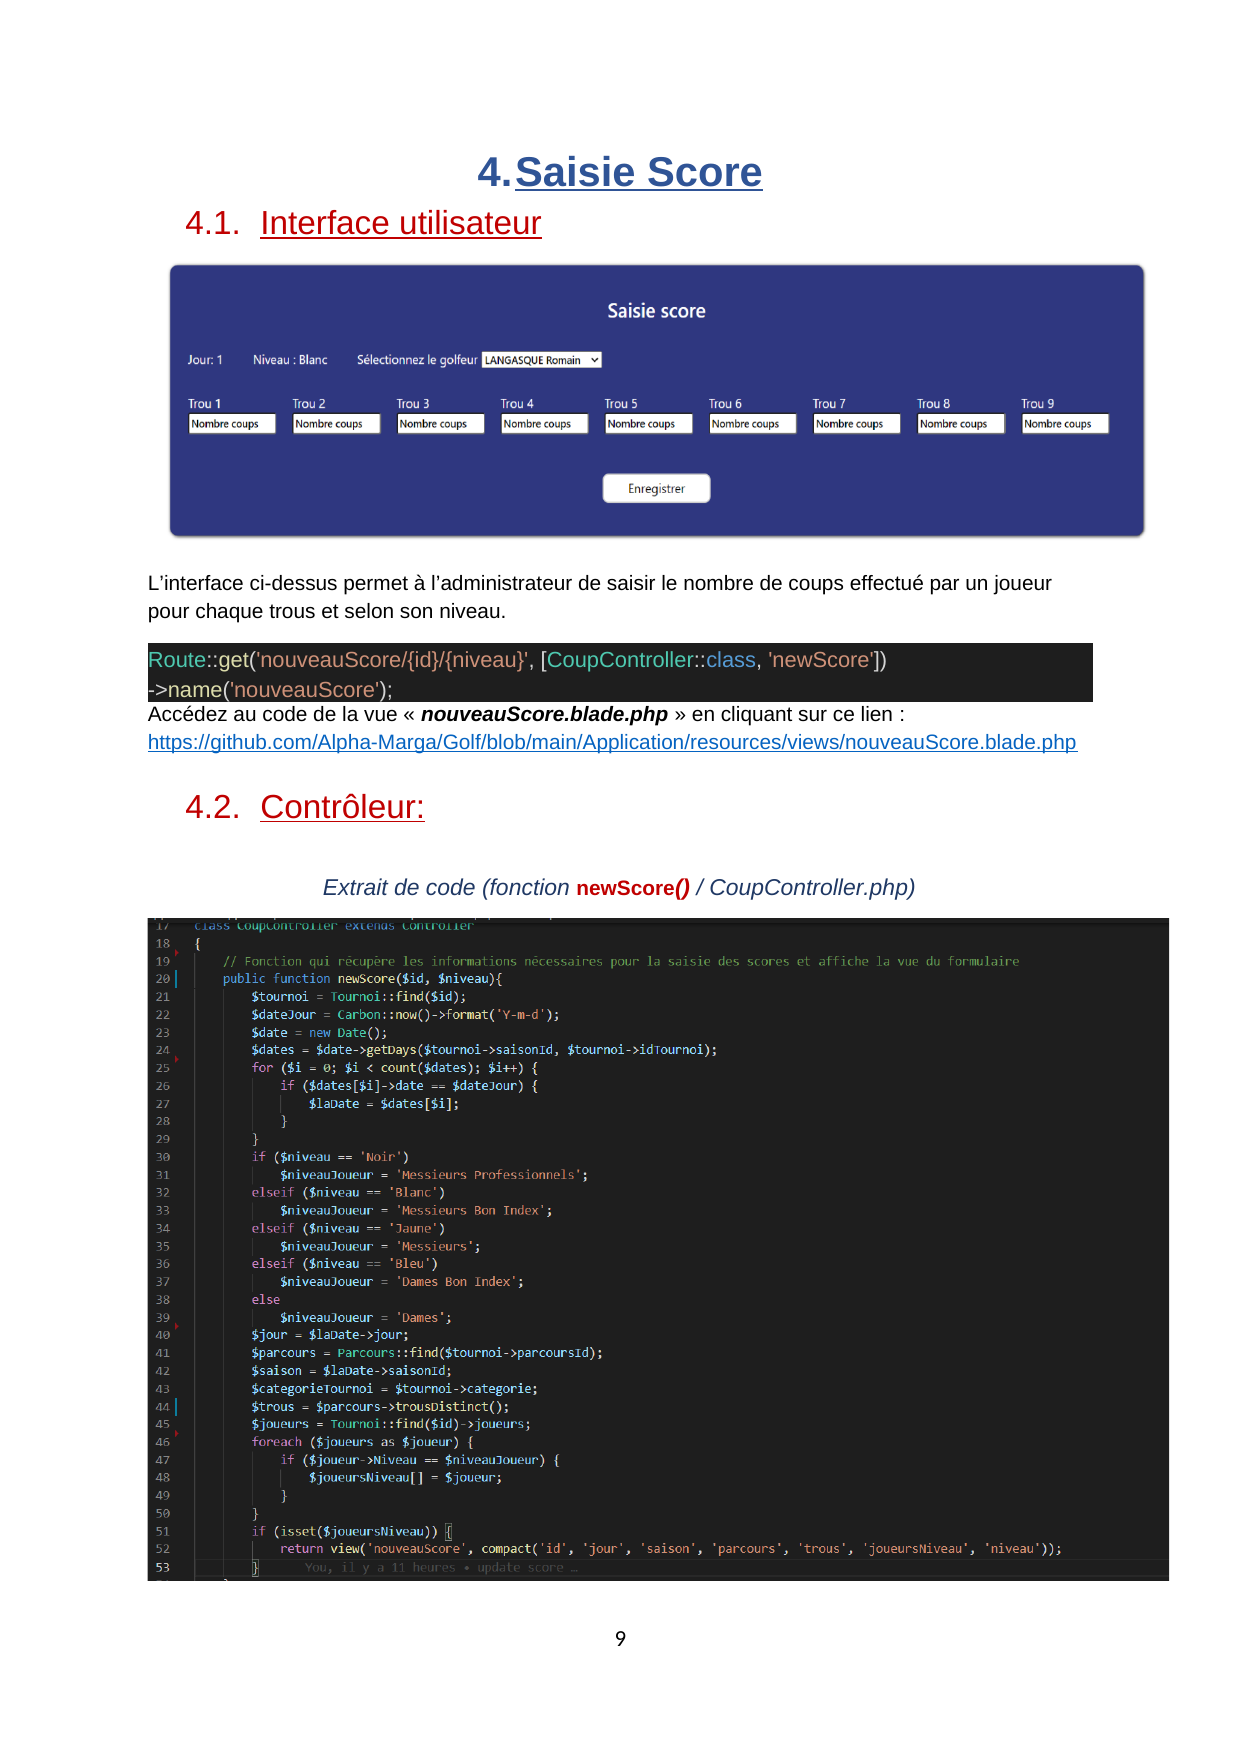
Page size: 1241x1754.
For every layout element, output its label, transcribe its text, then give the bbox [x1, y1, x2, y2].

subtitle Saisie Score [148, 148, 1093, 196]
subtitle Contrôleur: [185, 787, 1093, 826]
text L’interface ci-dessus permet à l’administrateur de saisir le nombre de coups effectué par un joueur pour chaque trous et selon son niveau. [148, 571, 1093, 622]
text Extrait de code (fonction newScore() / CoupController.php) [148, 874, 1093, 900]
picture [147, 245, 1165, 551]
text ->name('nouveauScore'); [148, 672, 1093, 702]
text Route::get('nouveauScore/{id}/{niveau}', [CoupController::class, 'newScore']) [148, 643, 1093, 672]
text Accédez au code de la vue « nouveauScore.blade.php » en cliquant sur ce lien : https://github.com/Alpha-Marga/Golf/blob/main/Application/resources/views/nouveauScore.blade.php [148, 702, 1093, 753]
picture [147, 918, 1170, 1581]
subtitle Interface utilisateur [185, 203, 1093, 242]
